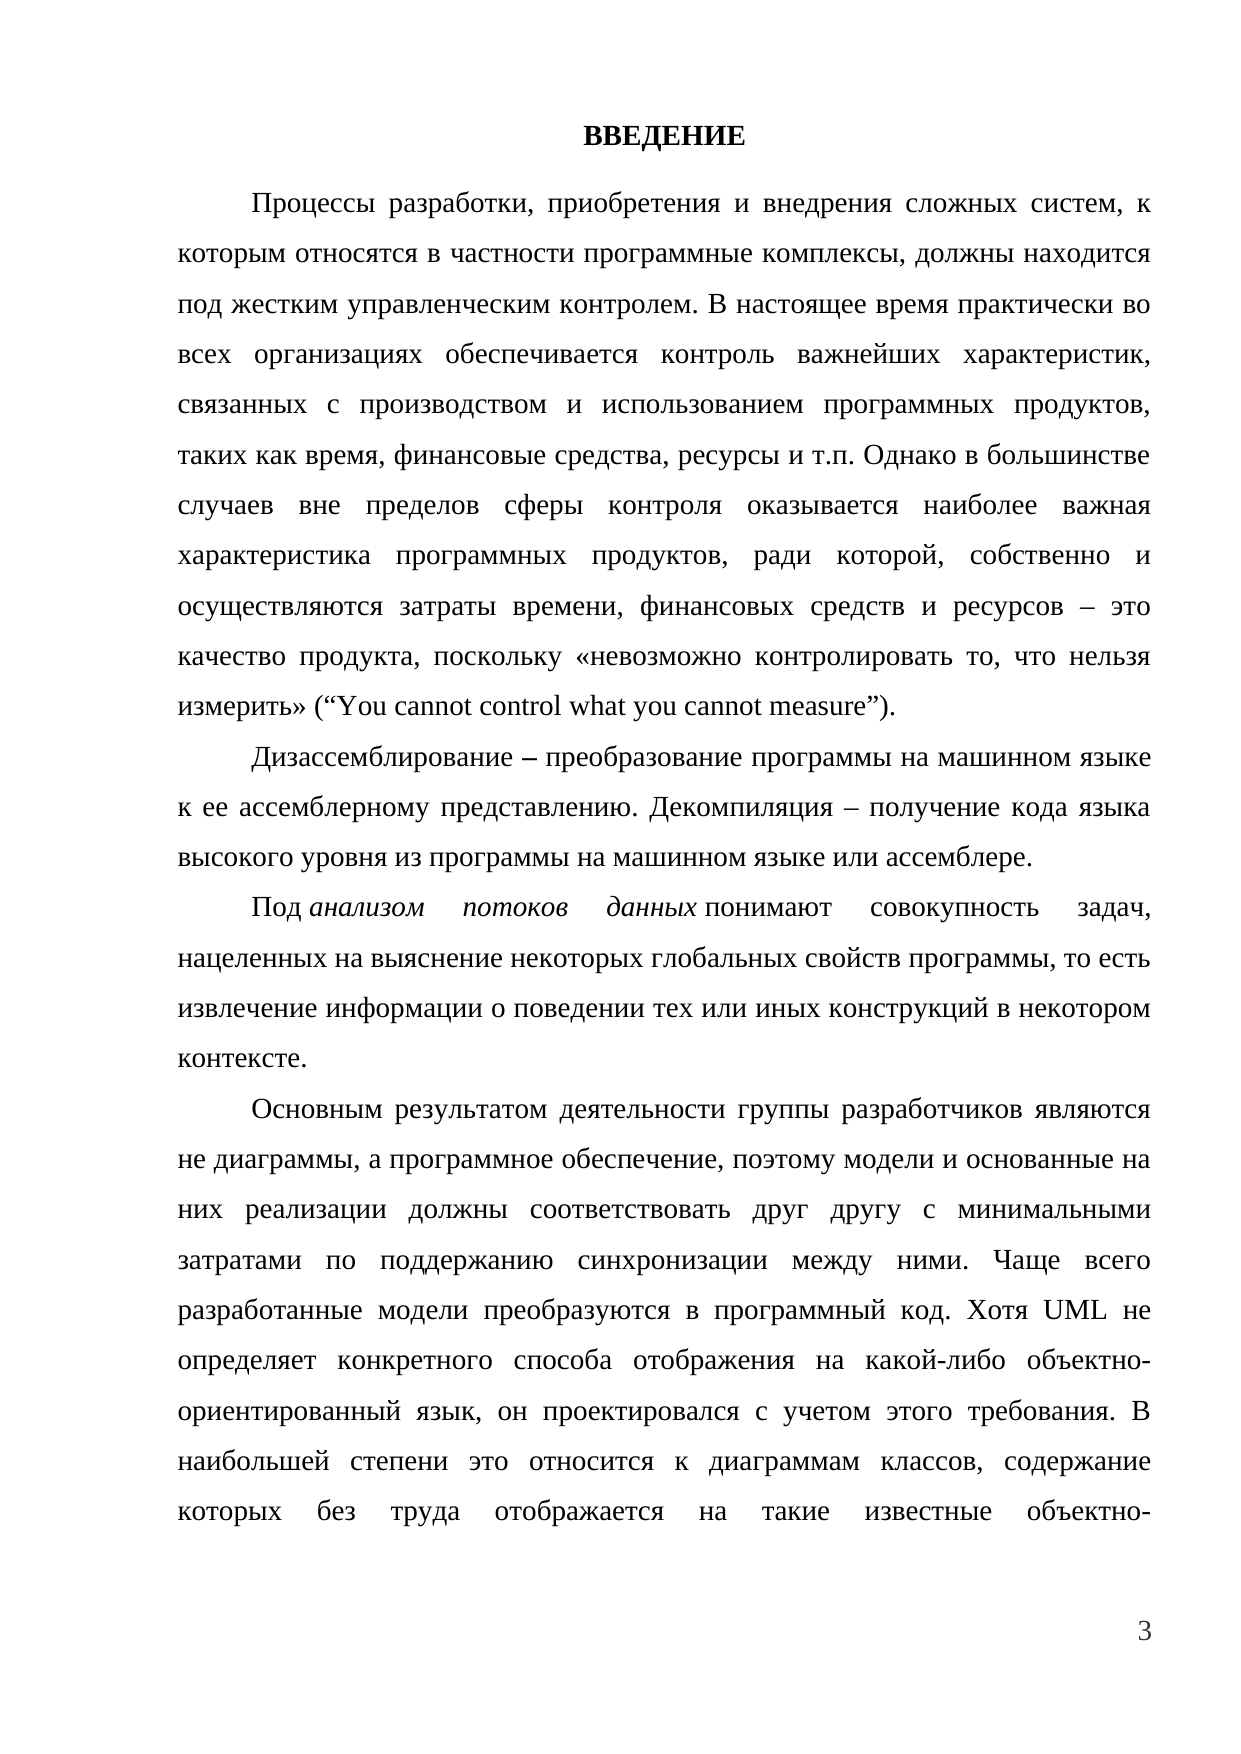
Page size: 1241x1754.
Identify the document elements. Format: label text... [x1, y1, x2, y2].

text Дизассемблирование – преобразование программы на машинном языке к ее ассемблерному представлению. Декомпиляция – получение кода языка высокого уровня из программы на машинном языке или ассемблере. [177, 739, 1152, 873]
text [177, 1091, 1152, 1527]
list ВВЕДЕНИЕ [177, 118, 1152, 152]
text Под анализом потоков данных понимают совокупность задач, нацеленных на выяснение некоторых глобальных свойств программы, то есть извлечение информации о поведении тех или иных конструкций в некотором контексте. [177, 889, 1152, 1074]
list Процессы разработки, приобретения и внедрения сложных систем, к которым относятся в частности программные комплексы, должны находится под жестким управленческим контролем. В настоящее время практически во всех организациях обеспечивается контроль важнейших характеристик, связанных с производством и использованием программных продуктов, таких как время, финансовые средства, ресурсы и т.п. Однако в большинстве случаев вне пределов сферы контроля оказывается наиболее важная характеристика программных продуктов, ради которой, собственно и осуществляются затраты времени, финансовых средств и ресурсов – это качество продукта, поскольку «невозможно контролировать то, что нельзя измерить» (“You cannot control what you cannot measure”). [177, 185, 1152, 722]
